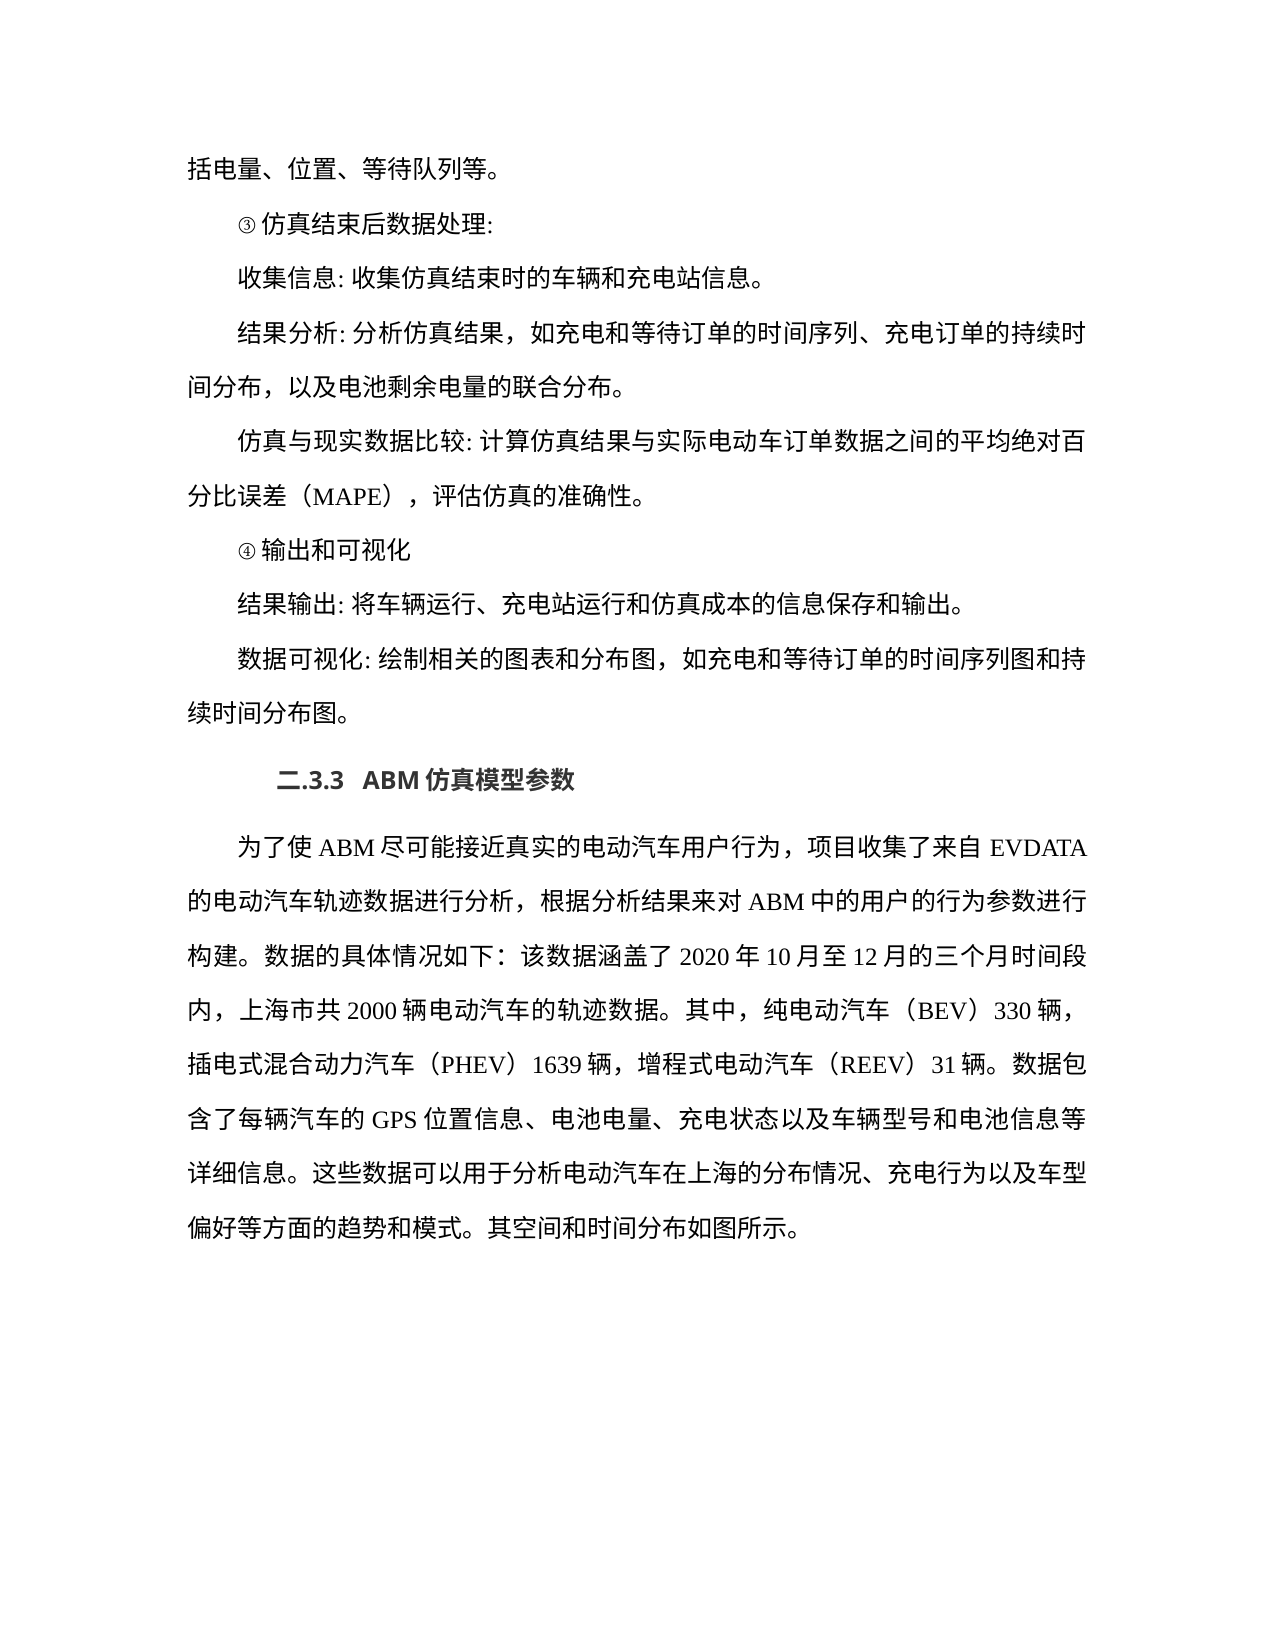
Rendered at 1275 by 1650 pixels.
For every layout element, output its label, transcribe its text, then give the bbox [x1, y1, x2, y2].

text ③仿真结束后数据处理: [187, 204, 1087, 241]
subtitle ABM仿真模型参数 [276, 761, 1087, 797]
text 收集信息: 收集仿真结束时的车辆和充电站信息。 [187, 259, 1087, 295]
text 结果输出: 将车辆运行、充电站运行和仿真成本的信息保存和输出。 [187, 585, 1087, 621]
text 仿真与现实数据比较: 计算仿真结果与实际电动车订单数据之间的平均绝对百分比误差（MAPE），评估仿真的准确性。 [187, 422, 1087, 512]
text ④输出和可视化 [187, 531, 1087, 567]
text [187, 150, 1087, 186]
text 结果分析: 分析仿真结果，如充电和等待订单的时间序列、充电订单的持续时间分布，以及电池剩余电量的联合分布。 [187, 313, 1087, 404]
text 为了使ABM尽可能接近真实的电动汽车用户行为，项目收集了来自EVDATA的电动汽车轨迹数据进行分析，根据分析结果来对ABM中的用户的行为参数进行构建。数据的具体情况如下：该数据涵盖了2020年10月至12月的三个月时间段内，上海市共2000辆电动汽车的轨迹数据。其中，纯电动汽车（BEV）330辆，插电式混合动力汽车（PHEV）1639辆，增程式电动汽车（REEV）31辆。数据包含了每辆汽车的GPS位置信息、电池电量、充电状态以及车辆型号和电池信息等详细信息。这些数据可以用于分析电动汽车在上海的分布情况、充电行为以及车型偏好等方面的趋势和模式。其空间和时间分布如图所示。 [187, 827, 1087, 1244]
text 数据可视化: 绘制相关的图表和分布图，如充电和等待订单的时间序列图和持续时间分布图。 [187, 639, 1087, 730]
